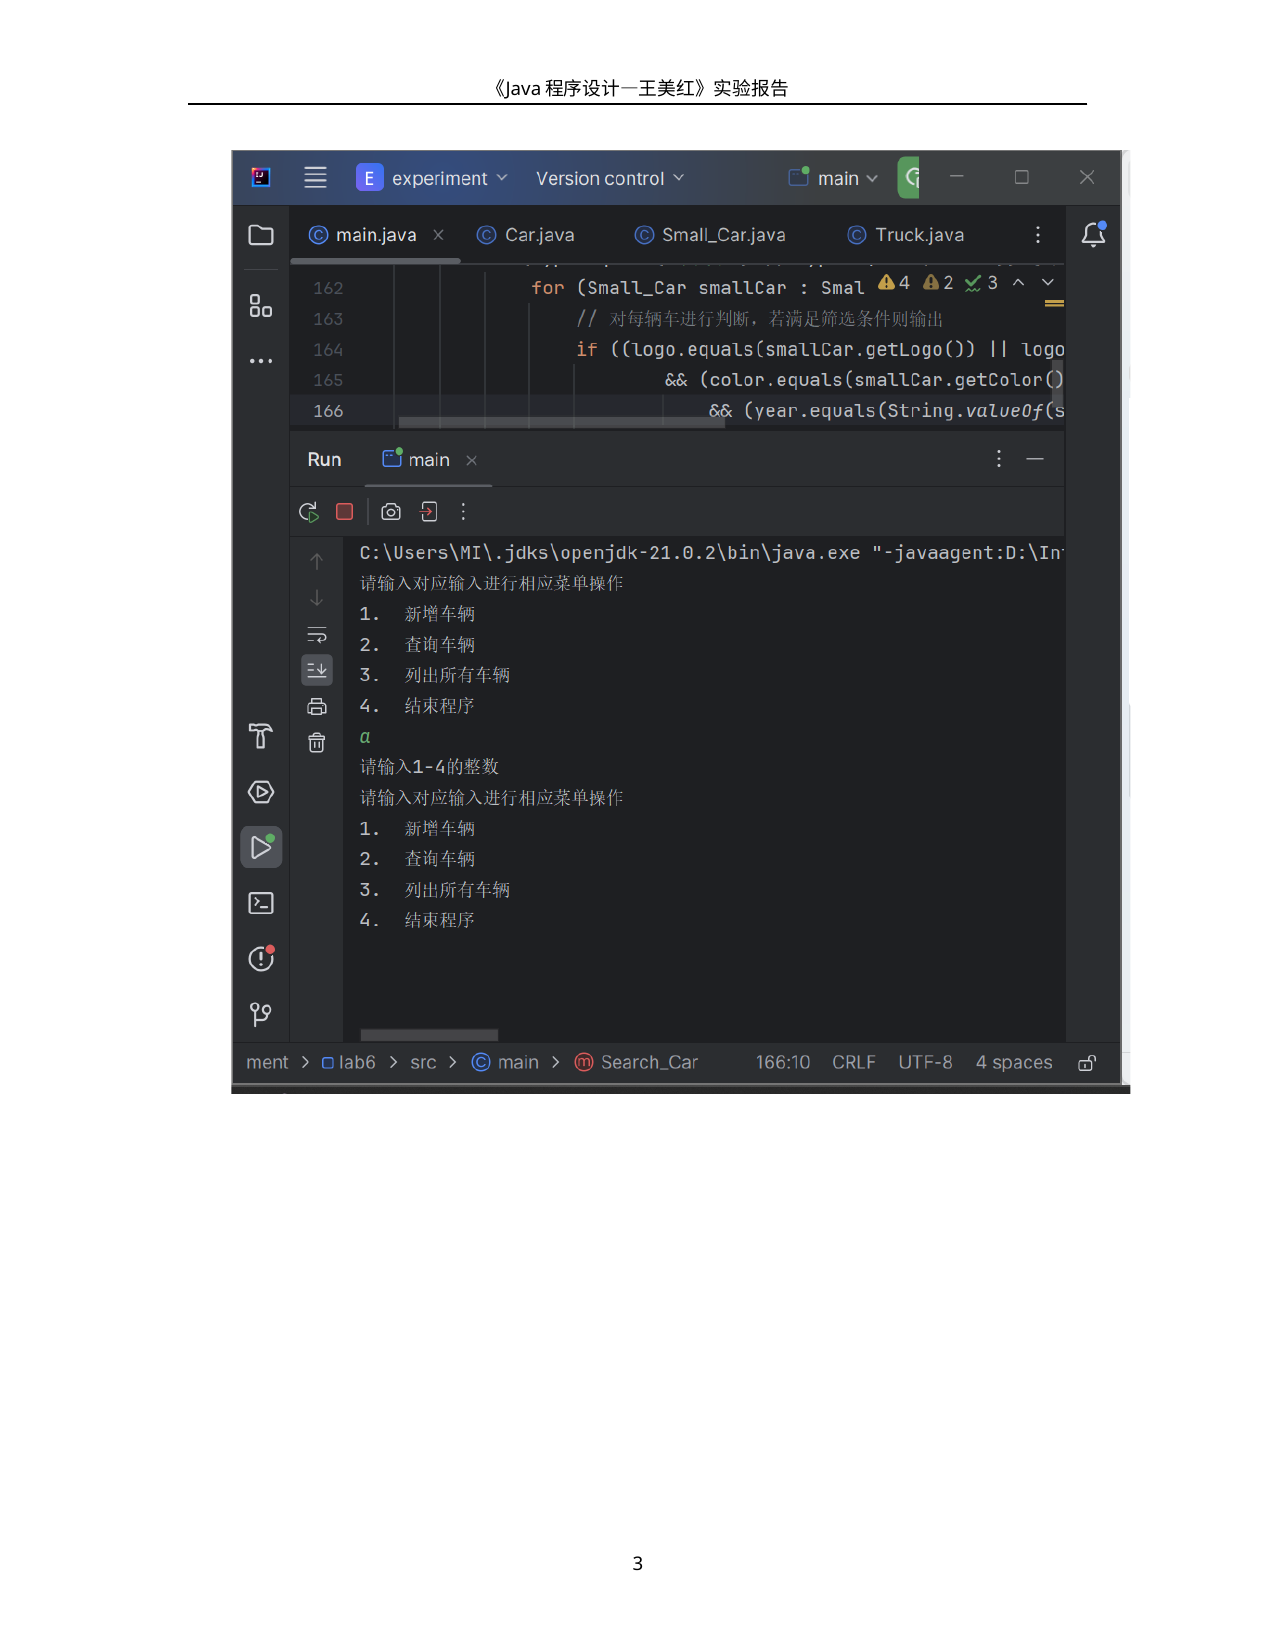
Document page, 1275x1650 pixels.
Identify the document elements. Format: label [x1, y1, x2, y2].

picture [231, 150, 1131, 1094]
